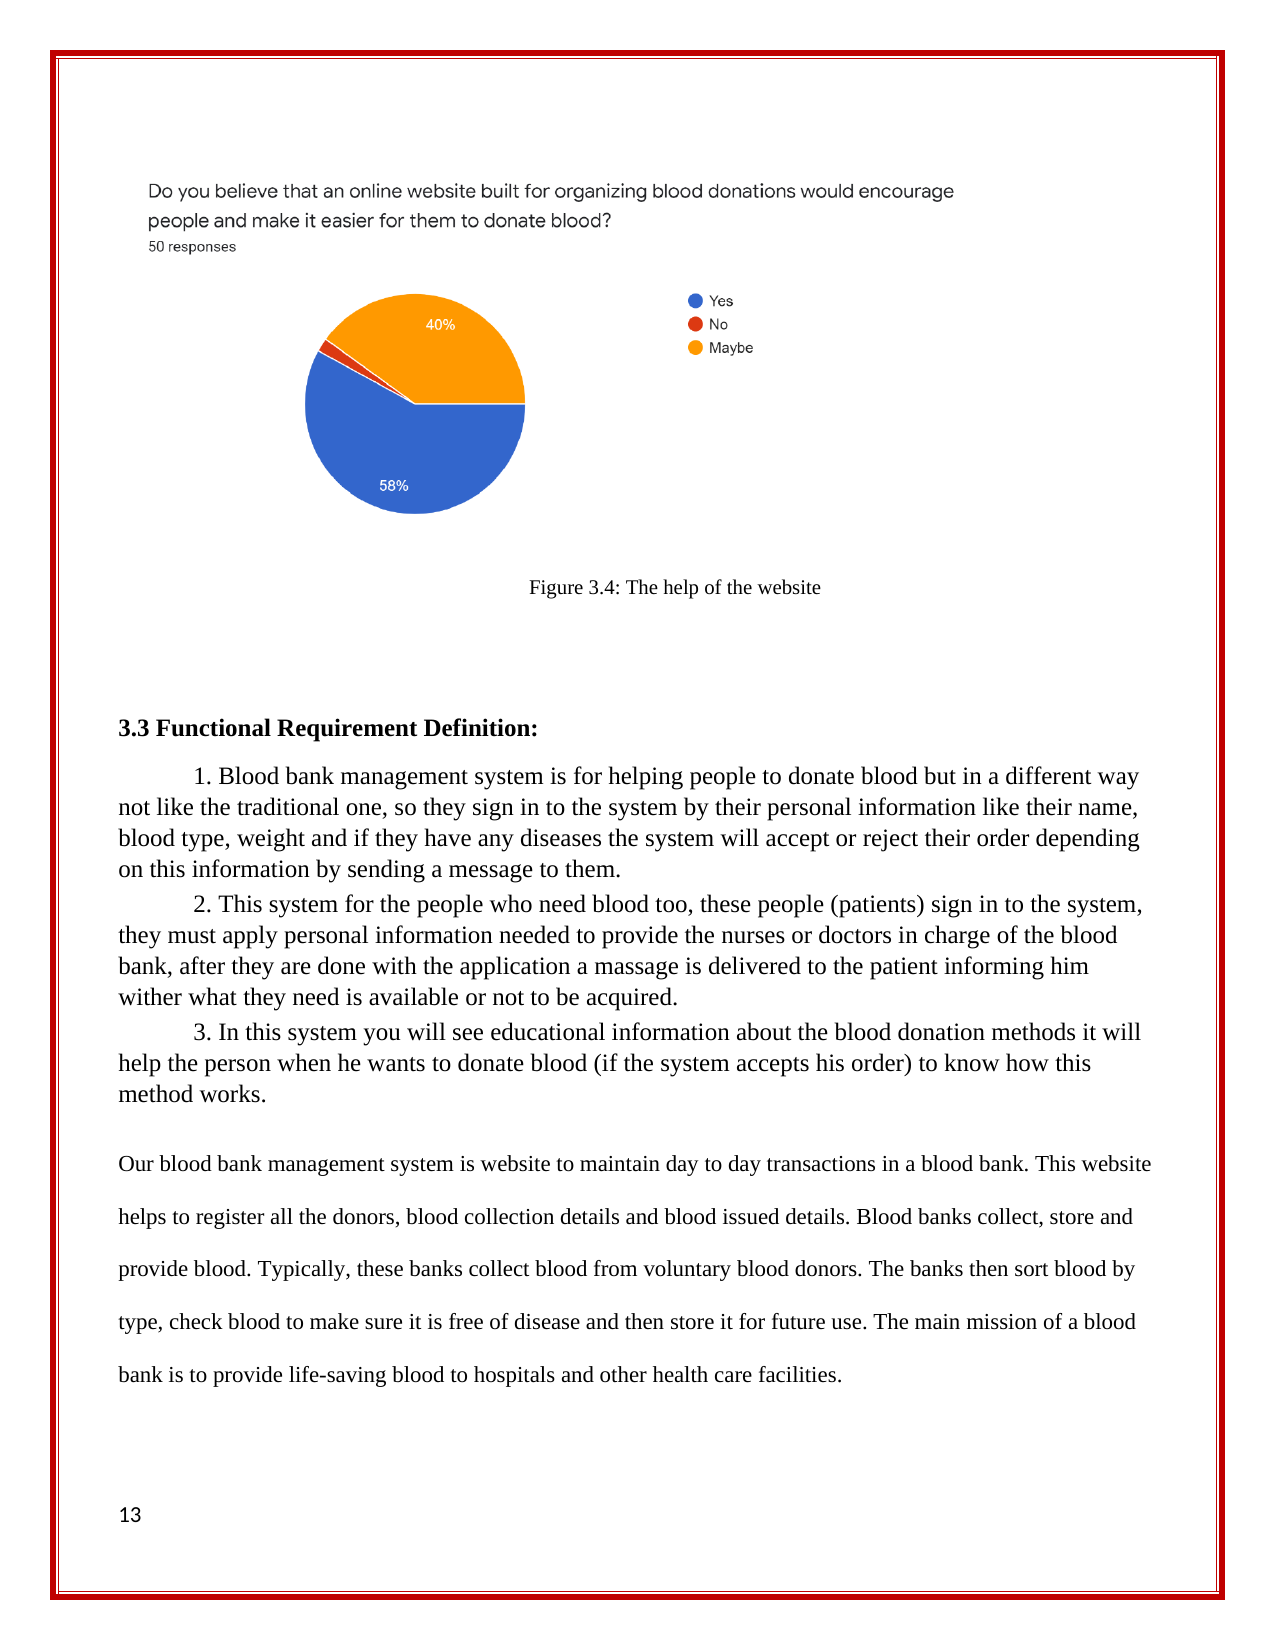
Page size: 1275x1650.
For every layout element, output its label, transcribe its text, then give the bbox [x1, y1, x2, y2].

text 2. This system for the people who need blood too, these people (patients) sign in to the system, they must apply personal information needed to provide the nurses or doctors in charge of the blood bank, after they are done with the application a massage is delivered to the patient informing him wither what they need is available or not to be acquired. [118, 889, 1157, 1011]
text 3. In this system you will see educational information about the blood donation methods it will help the person when he wants to donate blood (if the system accepts his order) to know how this method works. [118, 1017, 1157, 1108]
text 3.3 Functional Requirement Definition: [118, 713, 1157, 742]
text Figure 3.4: The help of the website [118, 575, 1157, 599]
text Our blood bank management system is website to maintain day to day transactions in a blood bank. This website helps to register all the donors, blood collection details and blood issued details. Blood banks collect, store and provide blood. Typically, these banks collect blood from voluntary blood donors. The banks then sort blood by type, check blood to make sure it is free of disease and then store it for future use. The main mission of a blood bank is to provide life-saving blood to hospitals and other health care facilities. [118, 1150, 1157, 1387]
text 1. Blood bank management system is for helping people to donate blood but in a different way not like the traditional one, so they sign in to the system by their personal information like their name, blood type, weight and if they have any diseases the system will accept or reject their order depending on this information by sending a message to them. [118, 761, 1157, 883]
picture [118, 148, 1019, 556]
